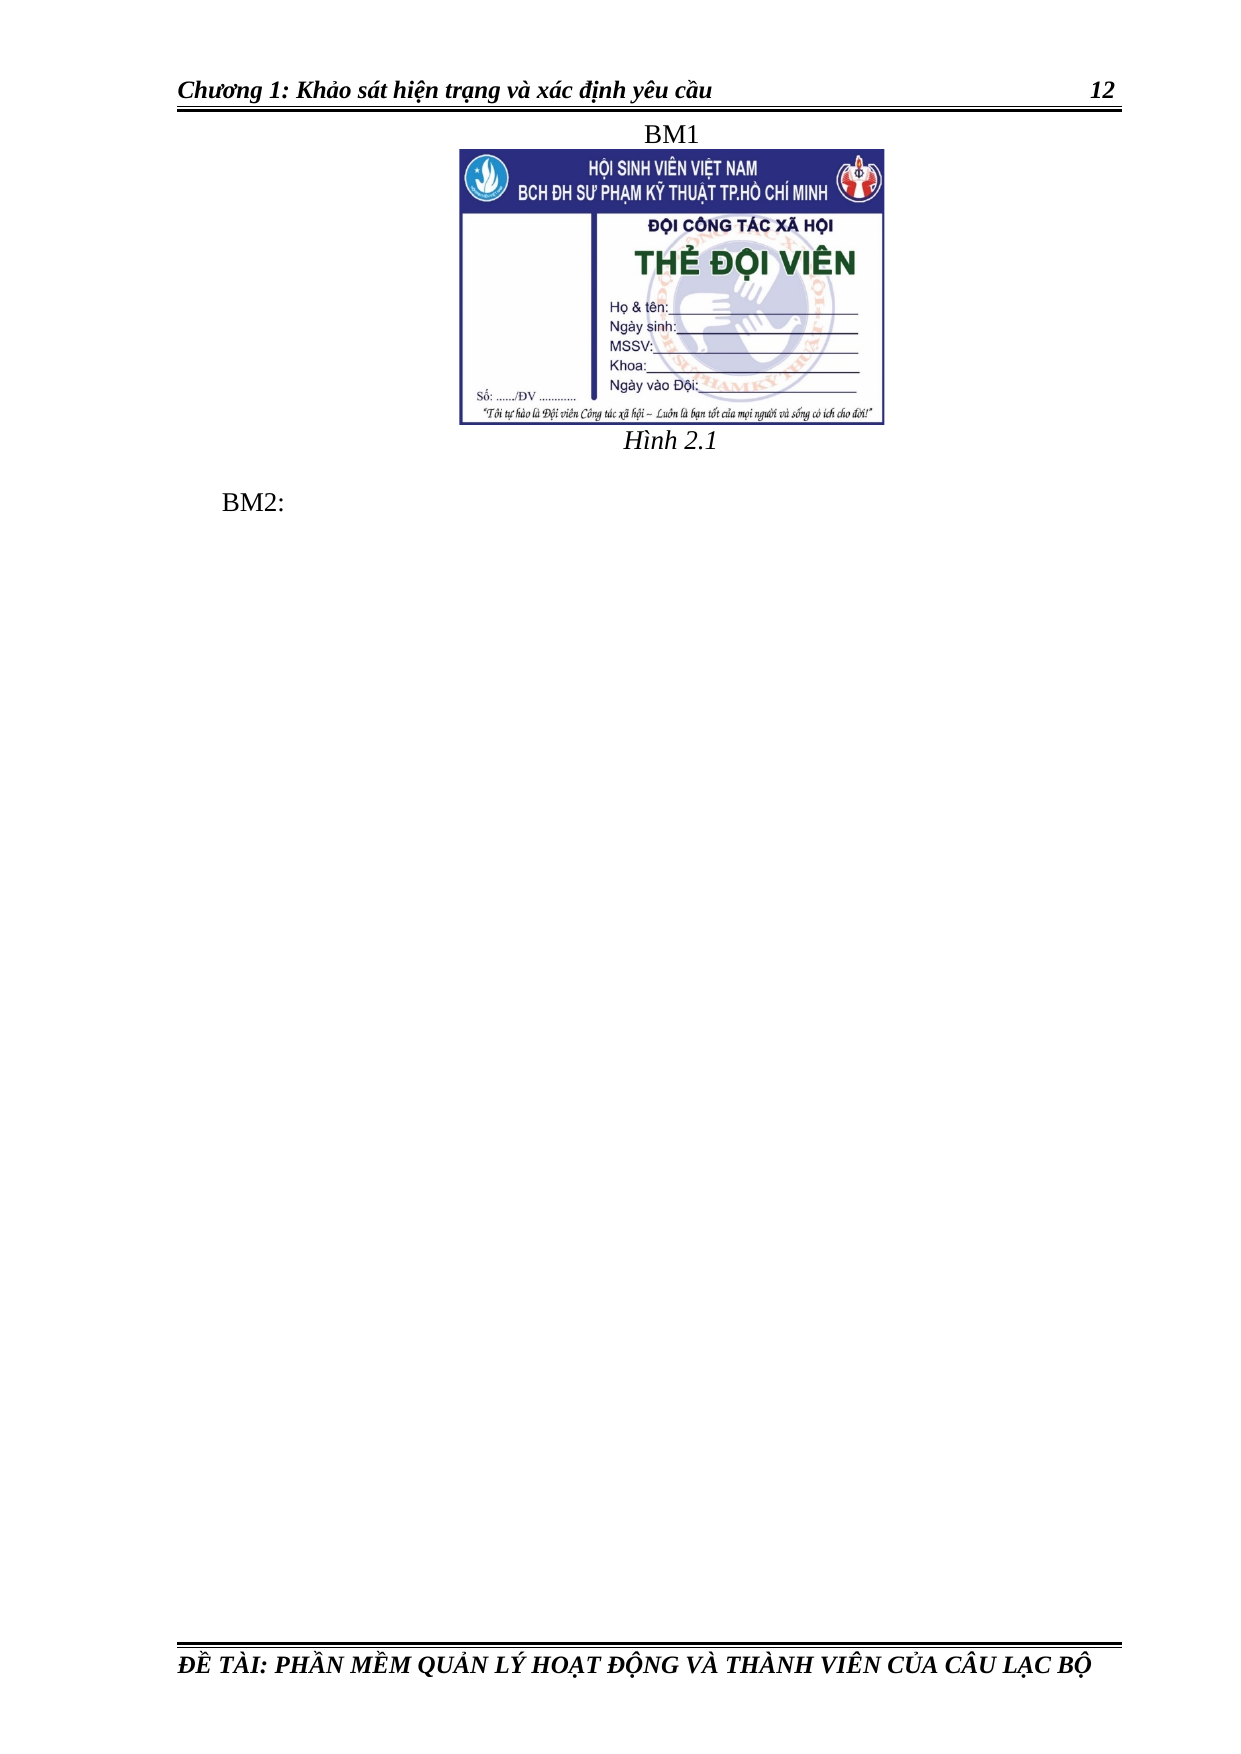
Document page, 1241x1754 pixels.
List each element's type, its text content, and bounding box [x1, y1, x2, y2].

list BM2: [222, 487, 1122, 518]
list Hình 2.1 [222, 424, 1122, 455]
picture [459, 149, 885, 425]
